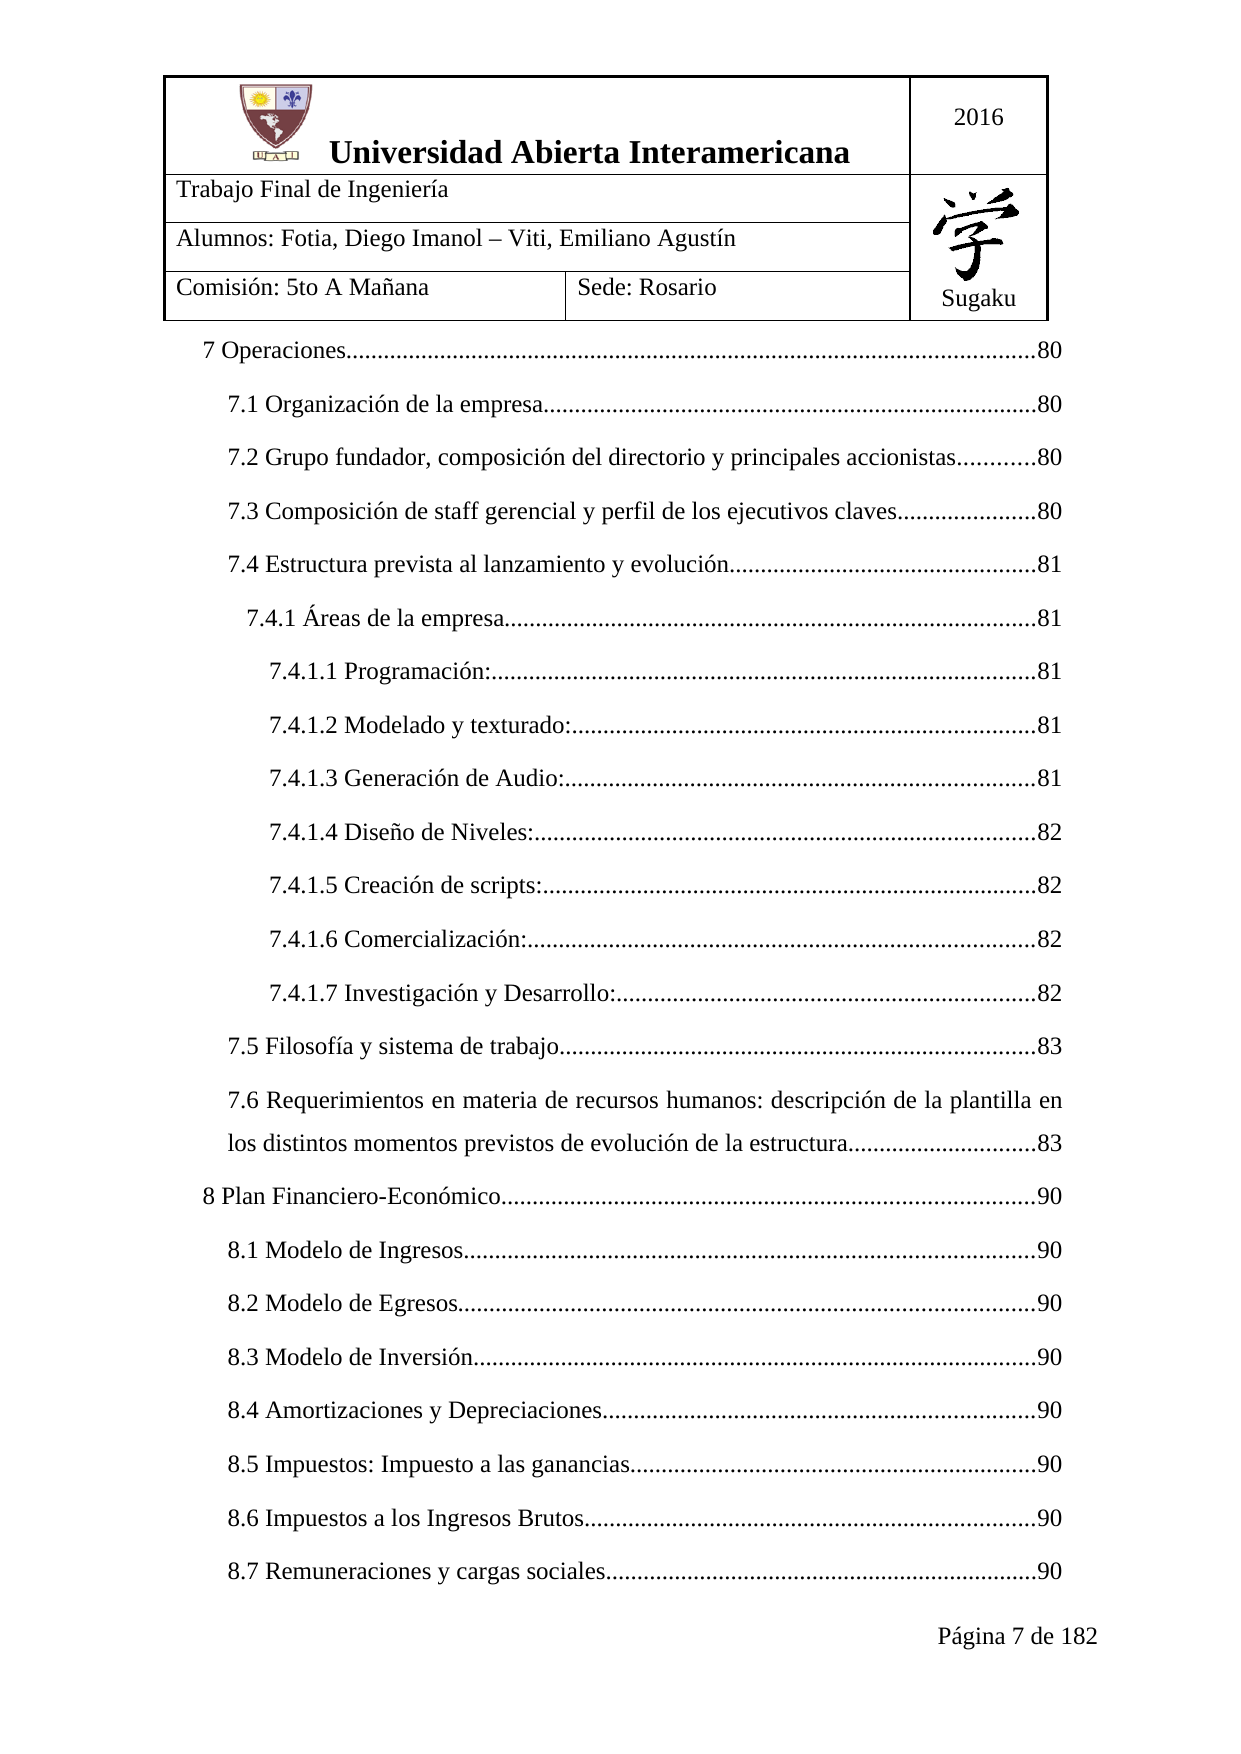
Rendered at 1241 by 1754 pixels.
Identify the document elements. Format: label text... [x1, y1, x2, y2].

text 7.6 Requerimientos en materia de recursos humanos: descripción de la plantilla en los distintos momentos previstos de evolución de la estructura 83 [227, 1085, 1063, 1157]
text 7.1 Organización de la empresa 80 [227, 389, 1063, 417]
picture [223, 78, 329, 164]
text 7.4.1.2 Modelado y texturado: 81 [269, 710, 1063, 739]
text 8 Plan Financiero-Económico 90 [202, 1181, 1063, 1210]
text 8.5 Impuestos: Impuesto a las ganancias 90 [227, 1449, 1063, 1478]
text 8.2 Modelo de Egresos 90 [227, 1288, 1063, 1317]
text 8.4 Amortizaciones y Depreciaciones 90 [227, 1396, 1063, 1424]
text 8.7 Remuneraciones y cargas sociales 90 [227, 1556, 1063, 1585]
text 7.4.1 Áreas de la empresa 81 [246, 603, 1063, 632]
text 8.3 Modelo de Inversión 90 [227, 1342, 1063, 1371]
text 7.4.1.5 Creación de scripts: 82 [269, 871, 1063, 899]
picture [927, 181, 1030, 284]
text 7.4.1.6 Comercialización: 82 [269, 924, 1063, 953]
text 8.6 Impuestos a los Ingresos Brutos 90 [227, 1503, 1063, 1531]
text 7.4.1.4 Diseño de Niveles: 82 [269, 817, 1063, 846]
text 7.3 Composición de staff gerencial y perfil de los ejecutivos claves 80 [227, 496, 1063, 524]
text 7.4.1.7 Investigación y Desarrollo: 82 [269, 978, 1063, 1006]
text 7.4.1.1 Programación: 81 [269, 656, 1063, 685]
text 8.1 Modelo de Ingresos 90 [227, 1235, 1063, 1264]
text 7.2 Grupo fundador, composición del directorio y principales accionistas 80 [227, 442, 1063, 471]
text 7.4.1.3 Generación de Audio: 81 [269, 763, 1063, 792]
text 7 Operaciones 80 [202, 148, 1063, 364]
text 7.5 Filosofía y sistema de trabajo 83 [227, 1031, 1063, 1060]
text 7.4 Estructura prevista al lanzamiento y evolución 81 [227, 549, 1063, 578]
